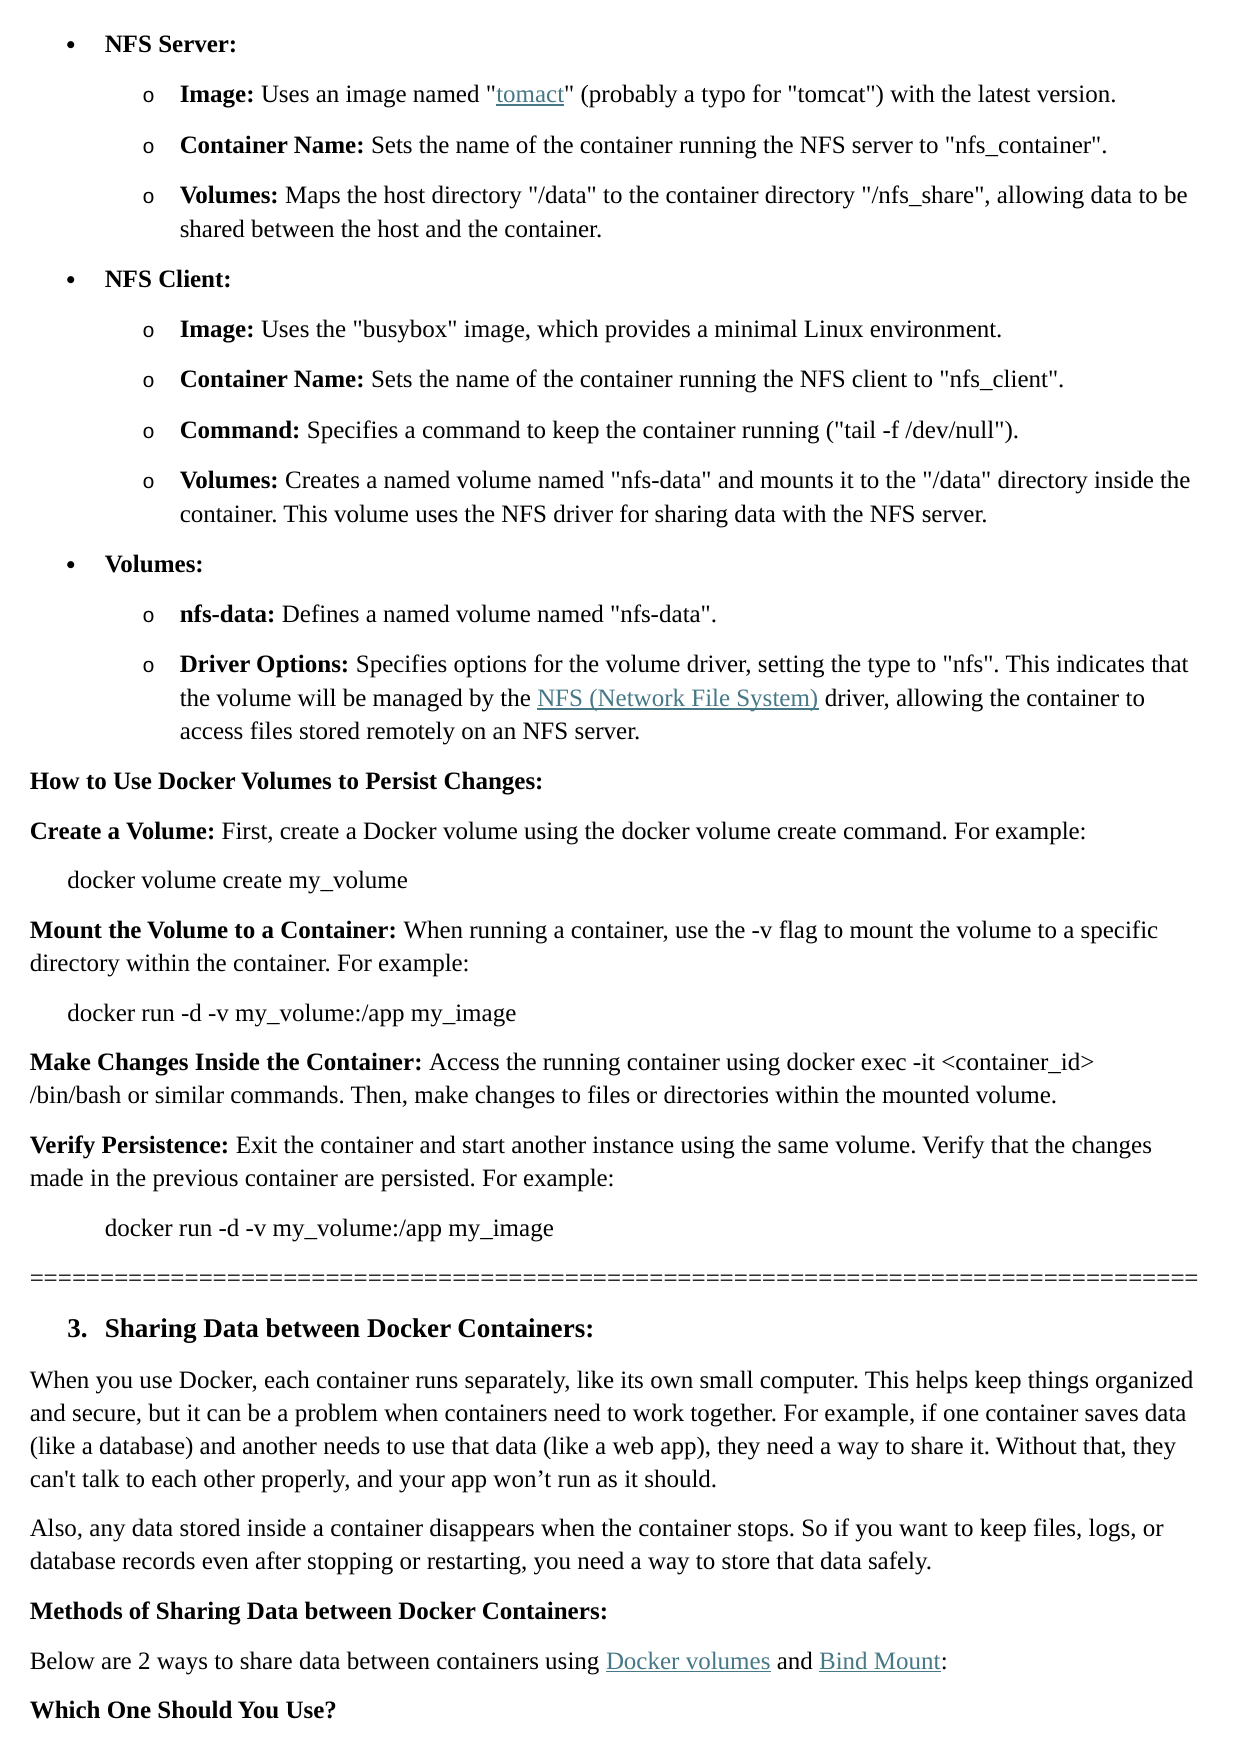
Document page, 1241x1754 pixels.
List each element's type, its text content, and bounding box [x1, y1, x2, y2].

text Mount the Volume to a Container: When running a container, use the -v flag to mount the volume to a specific directory within the container. For example: [29, 915, 1211, 977]
text Below are 2 ways to share data between containers using Docker volumes and Bind Mount: [29, 1646, 1211, 1674]
text When you use Docker, each container runs separately, like its own small computer. This helps keep things organized and secure, but it can be a problem when containers need to work together. For example, if one container saves data (like a database) and another needs to use that data (like a web app), they need a way to share it. Without that, they can't talk to each other properly, and your app won’t run as it should. [29, 1365, 1211, 1492]
text Methods of Sharing Data between Docker Containers: [29, 1596, 1211, 1625]
list NFS Server: [67, 29, 1211, 58]
list Container Name: Sets the name of the container running the NFS client to "nfs_client". [142, 364, 1211, 394]
list Sharing Data between Docker Containers: [67, 1312, 1211, 1343]
text Verify Persistence: Exit the container and start another instance using the same volume. Verify that the changes made in the previous container are persisted. For example: [29, 1130, 1211, 1192]
text =================================================================================== [29, 1263, 1211, 1291]
list Driver Options: Specifies options for the volume driver, setting the type to "nfs". This indicates that the volume will be managed by the NFS (Network File System) driver, allowing the container to access files stored remotely on an NFS server. [142, 649, 1211, 745]
list Volumes: Maps the host directory "/data" to the container directory "/nfs_share", allowing data to be shared between the host and the container. [142, 181, 1211, 243]
text Which One Should You Use? [29, 1696, 1211, 1724]
list Container Name: Sets the name of the container running the NFS server to "nfs_container". [142, 130, 1211, 159]
text docker run -d -v my_volume:/app my_image [29, 998, 1211, 1027]
text docker volume create my_volume [29, 865, 1211, 894]
list Image: Uses an image named "tomact" (probably a typo for "tomcat") with the latest version. [142, 79, 1211, 109]
text docker run -d -v my_volume:/app my_image [29, 1213, 1211, 1242]
list nfs-data: Defines a named volume named "nfs-data". [142, 599, 1211, 628]
list NFS Client: [67, 264, 1211, 293]
text Make Changes Inside the Container: Access the running container using docker exec -it <container_id> /bin/bash or similar commands. Then, make changes to files or directories within the mounted volume. [29, 1047, 1211, 1109]
text Also, any data stored inside a container disappears when the container stops. So if you want to keep files, logs, or database records even after stopping or restarting, you need a way to store that data safely. [29, 1513, 1211, 1575]
list Command: Specifies a command to keep the container running ("tail -f /dev/null"). [142, 415, 1211, 444]
text How to Use Docker Volumes to Persist Changes: [29, 766, 1211, 795]
list Image: Uses the "busybox" image, which provides a minimal Linux environment. [142, 314, 1211, 343]
list Volumes: Creates a named volume named "nfs-data" and mounts it to the "/data" directory inside the container. This volume uses the NFS driver for sharing data with the NFS server. [142, 466, 1211, 528]
text Create a Volume: First, create a Docker volume using the docker volume create command. For example: [29, 816, 1211, 844]
list Volumes: [67, 549, 1211, 578]
